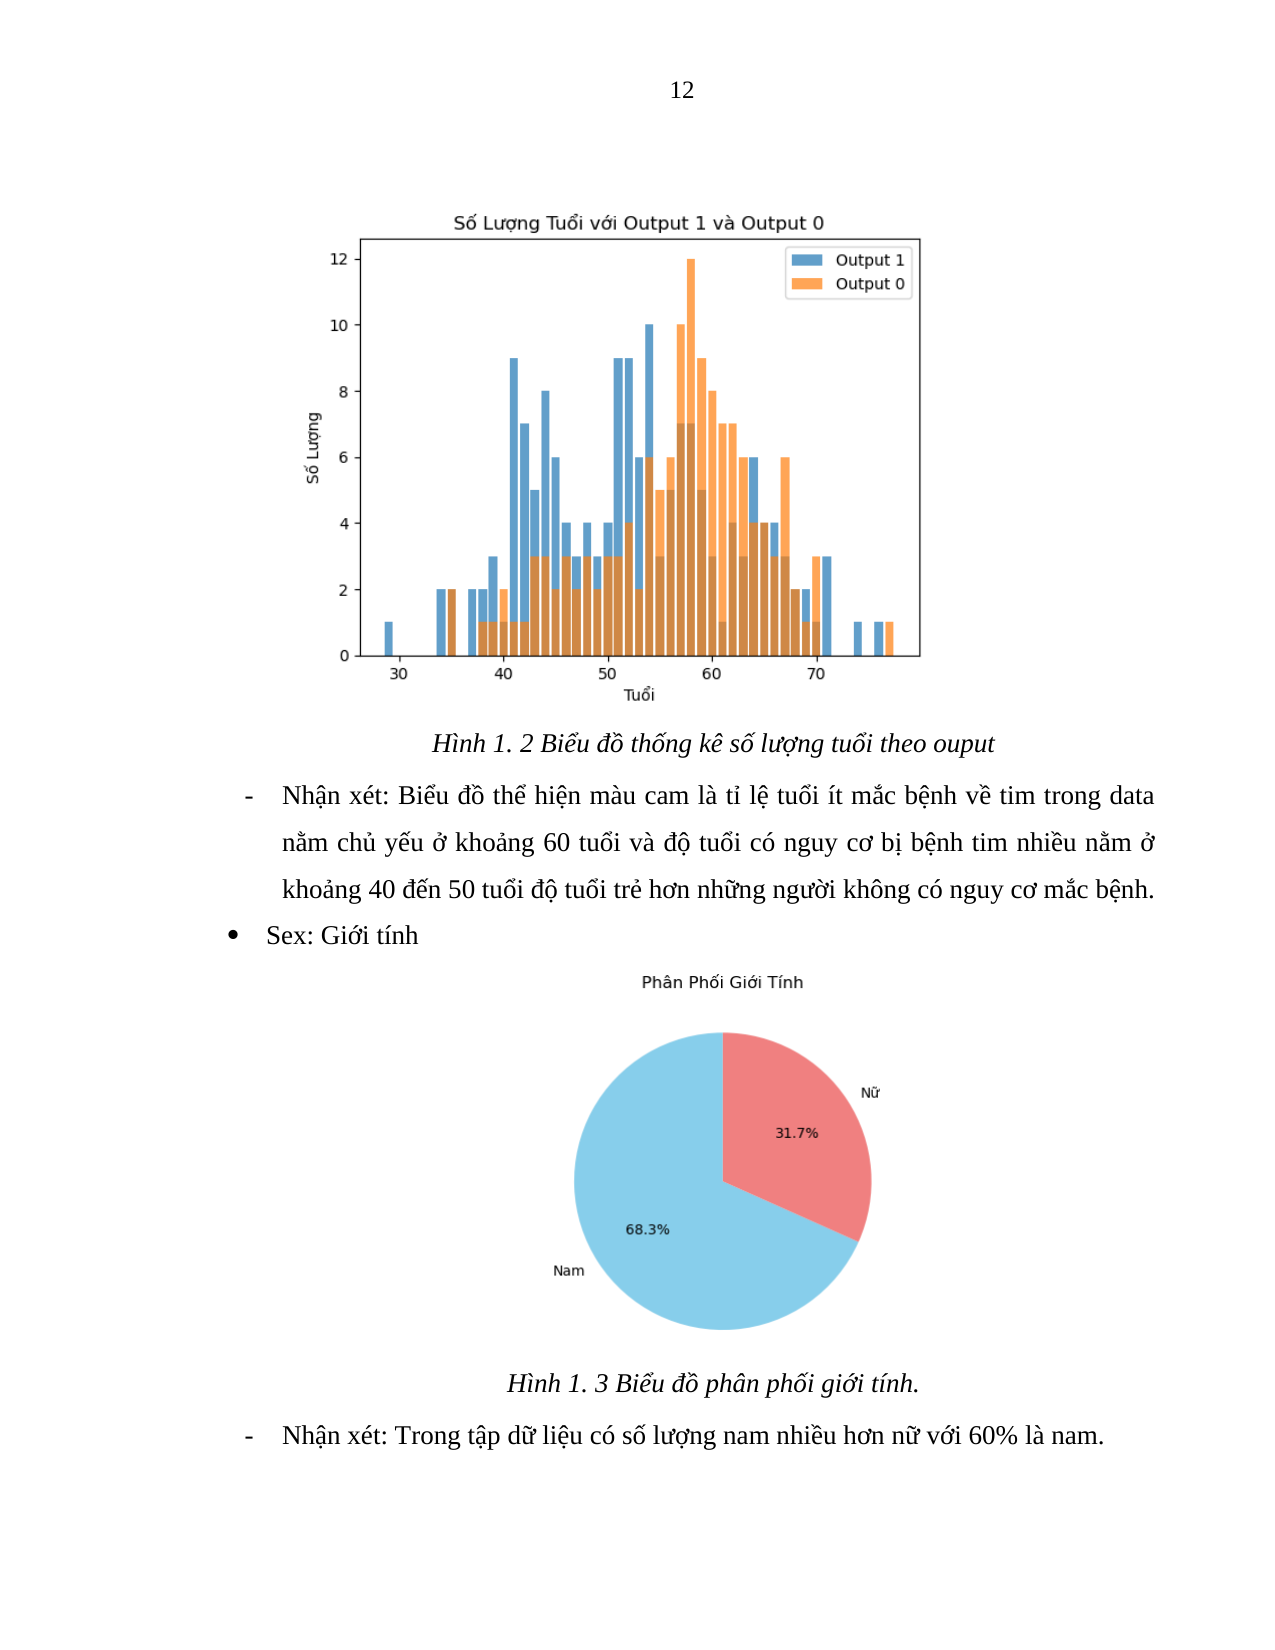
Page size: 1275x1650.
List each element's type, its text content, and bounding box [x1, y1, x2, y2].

list Nhận xét: Biểu đồ thể hiện màu cam là tỉ lệ tuổi ít mắc bệnh về tim trong data nằm chủ yếu ở khoảng 60 tuổi và độ tuổi có nguy cơ bị bệnh tim nhiều nằm ở khoảng 40 đến 50 tuổi độ tuổi trẻ hơn những người không có nguy cơ mắc bệnh. [244, 779, 1157, 904]
list Sex: Giới tính [228, 919, 1157, 951]
list Nhận xét: Trong tập dữ liệu có số lượng nam nhiều hơn nữ với 60% là nam. [244, 1419, 1157, 1450]
text Hình 1. 3 Biểu đồ phân phối giới tính. [207, 1367, 1157, 1398]
picture [281, 206, 968, 712]
text Hình 1. 2 Biểu đồ thống kê số lượng tuổi theo ouput [357, 727, 1157, 758]
picture [527, 966, 912, 1352]
